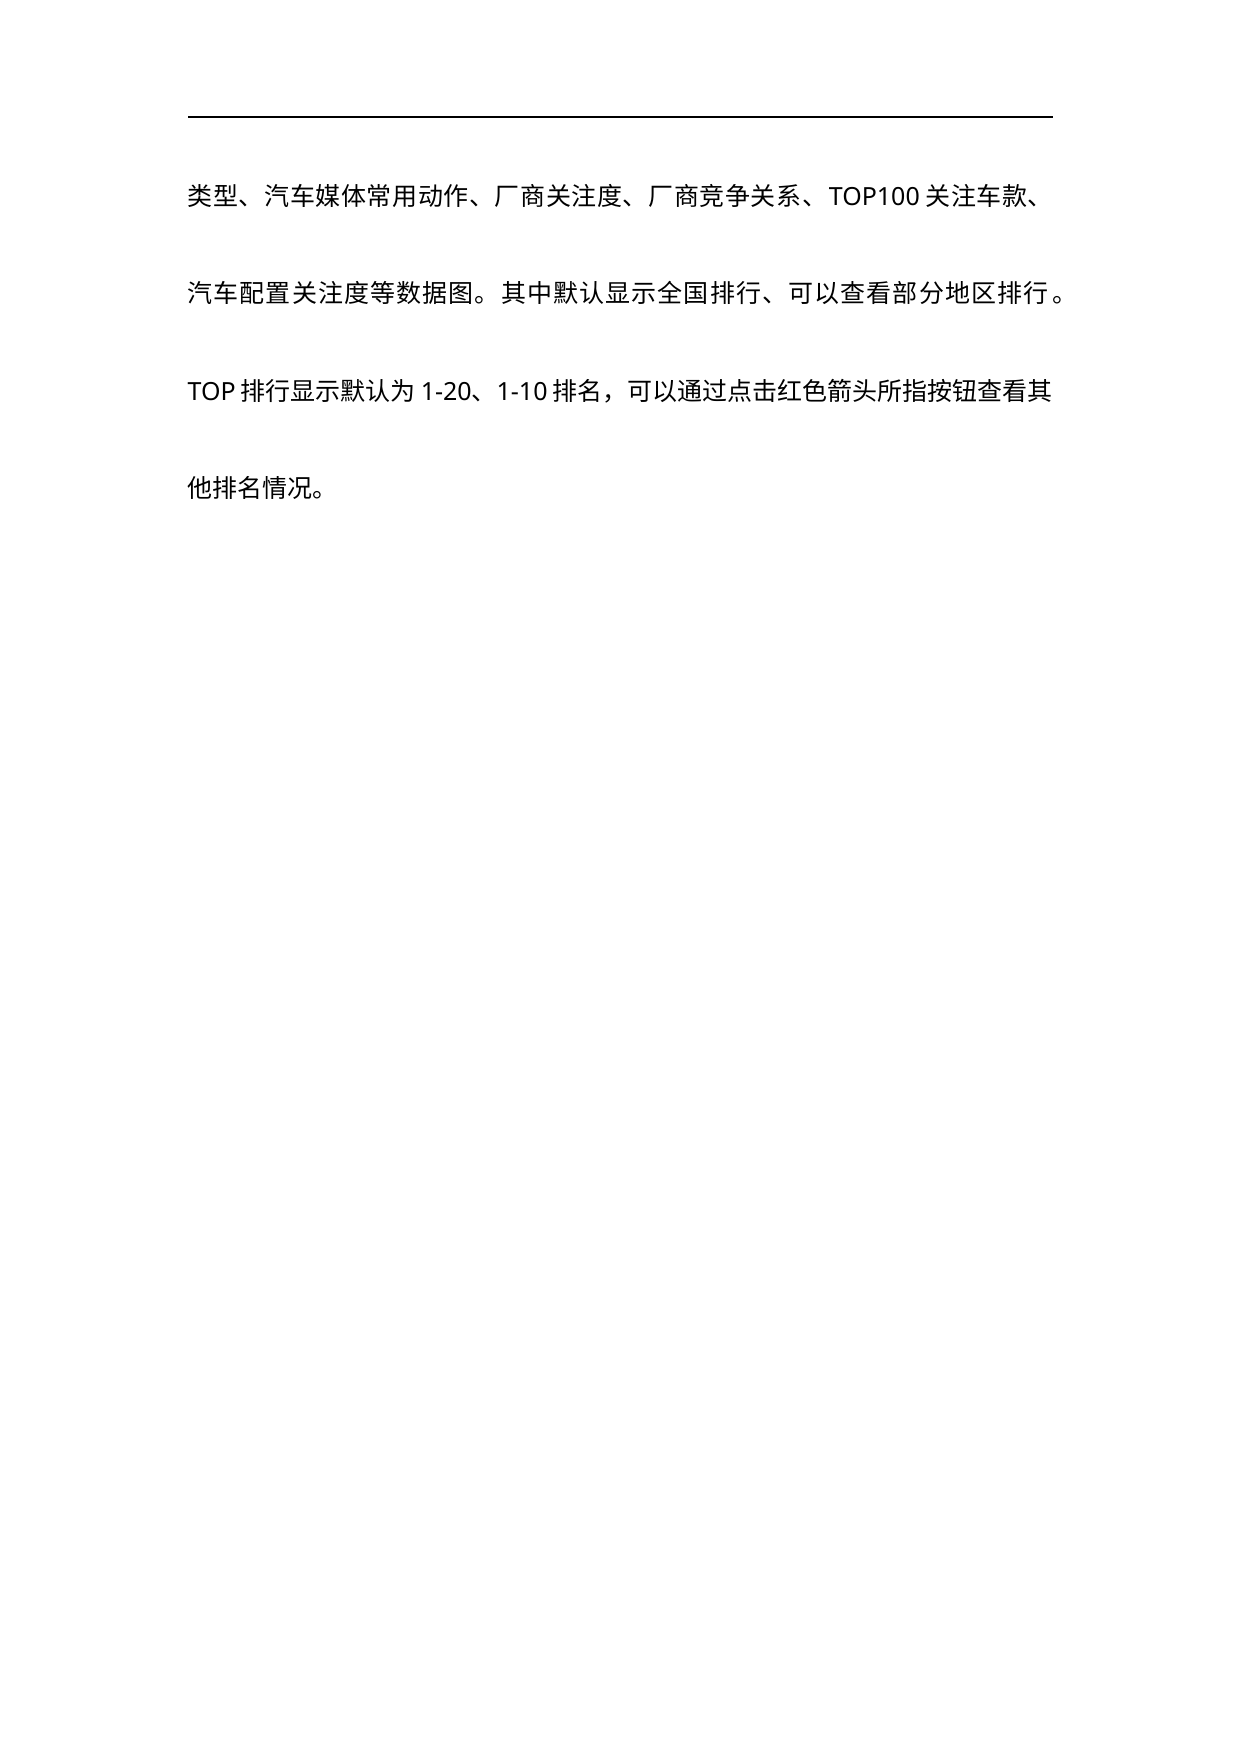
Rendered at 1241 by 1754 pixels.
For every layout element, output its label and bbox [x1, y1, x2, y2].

text [187, 162, 1053, 519]
